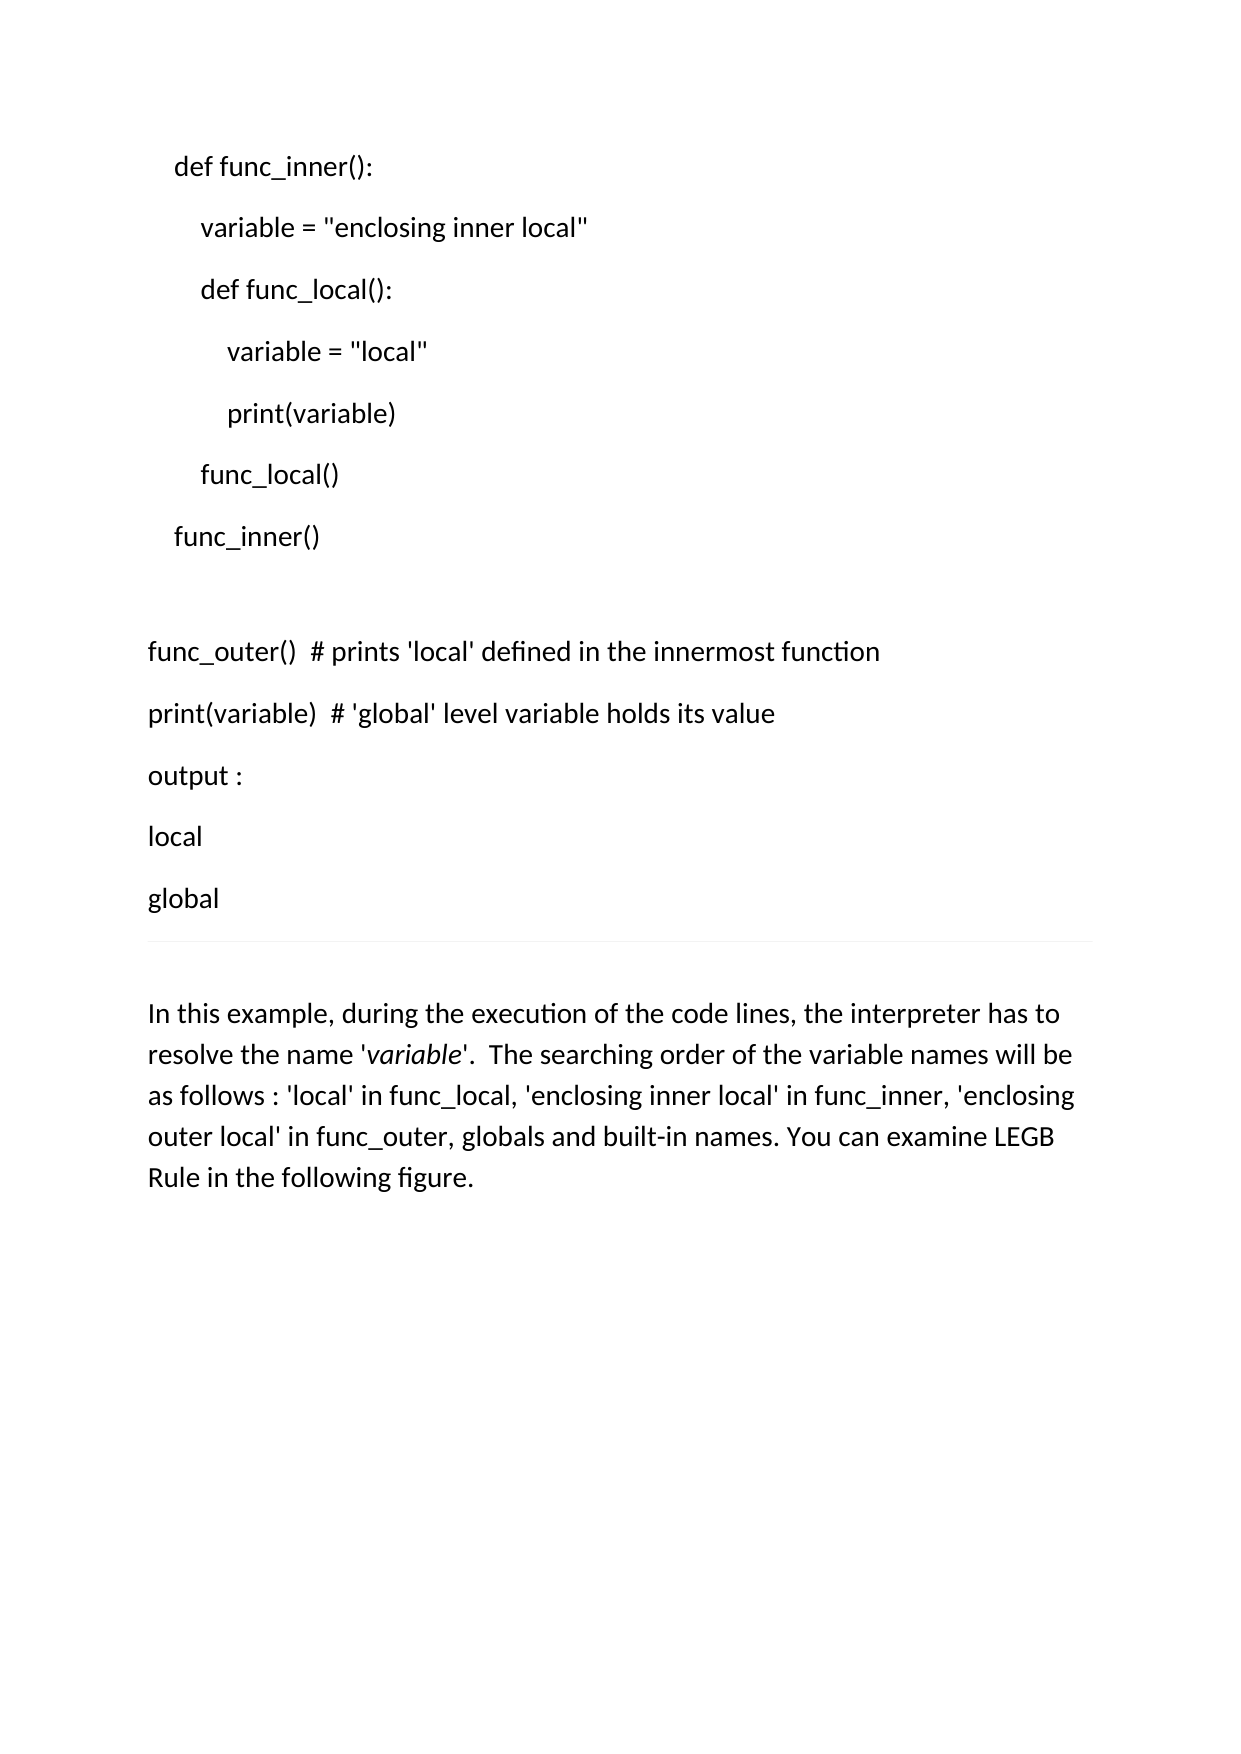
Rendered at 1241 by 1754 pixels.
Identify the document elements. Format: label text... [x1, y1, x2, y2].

text print(variable) [148, 395, 1093, 430]
text def func_local(): [148, 271, 1093, 307]
text local [148, 818, 1093, 854]
text def func_inner(): [148, 148, 1093, 183]
text func_outer() # prints 'local' defined in the innermost function [148, 633, 1093, 669]
text In this example, during the execution of the code lines, the interpreter has to resolve the name 'variable'. The searching order of the variable names will be as follows : 'local' in func_local, 'enclosing inner local' in func_inner, 'enclosing outer local' in func_outer, globals and built-in names. You can examine LEGB Rule in the following figure. [148, 995, 1093, 1226]
text print(variable) # 'global' level variable holds its value [148, 695, 1093, 730]
text output : [148, 757, 1093, 792]
text variable = "local" [148, 333, 1093, 368]
text func_local() [148, 456, 1093, 492]
text variable = "enclosing inner local" [148, 209, 1093, 245]
text global [148, 880, 1093, 916]
text func_inner() [148, 518, 1093, 554]
